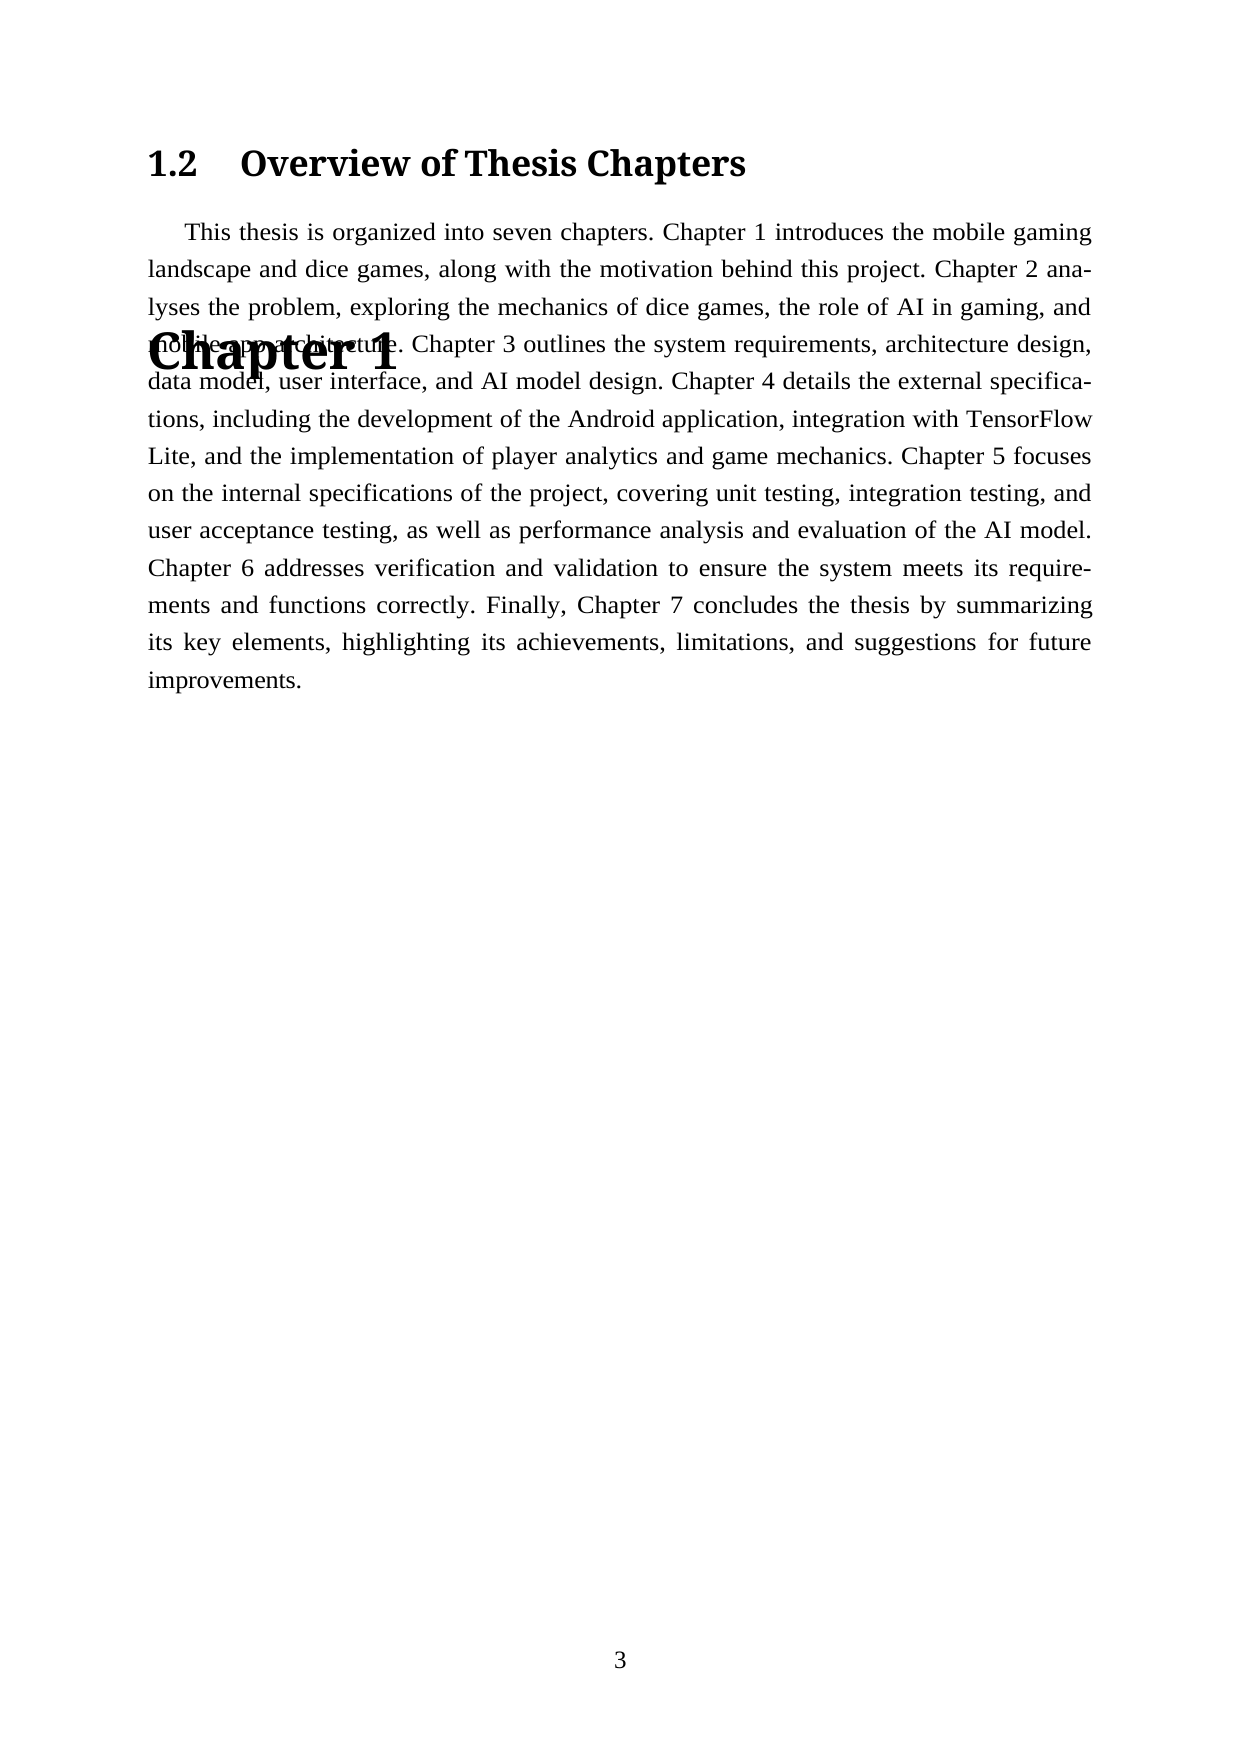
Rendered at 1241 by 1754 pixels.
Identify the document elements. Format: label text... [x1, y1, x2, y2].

subtitle Overview of Thesis Chapters [148, 138, 1240, 186]
text This thesis is organized into seven chapters. Chapter 1 introduces the mobile gaming landscape and dice games, along with the motivation behind this project. Chapter 2 ana- lyses the problem, exploring the mechanics of dice games, the role of AI in gaming, and mobile app architecture. Chapter 3 outlines the system requirements, architecture design, data model, user interface, and AI model design. Chapter 4 details the external specifica- tions, including the development of the Android application, integration with TensorFlow Lite, and the implementation of player analytics and game mechanics. Chapter 5 focuses on the internal specifications of the project, covering unit testing, integration testing, and user acceptance testing, as well as performance analysis and evaluation of the AI model. Chapter 6 addresses verification and validation to ensure the system meets its require- ments and functions correctly. Finally, Chapter 7 concludes the thesis by summarizing its key elements, highlighting its achievements, limitations, and suggestions for future improvements. [148, 217, 1093, 693]
